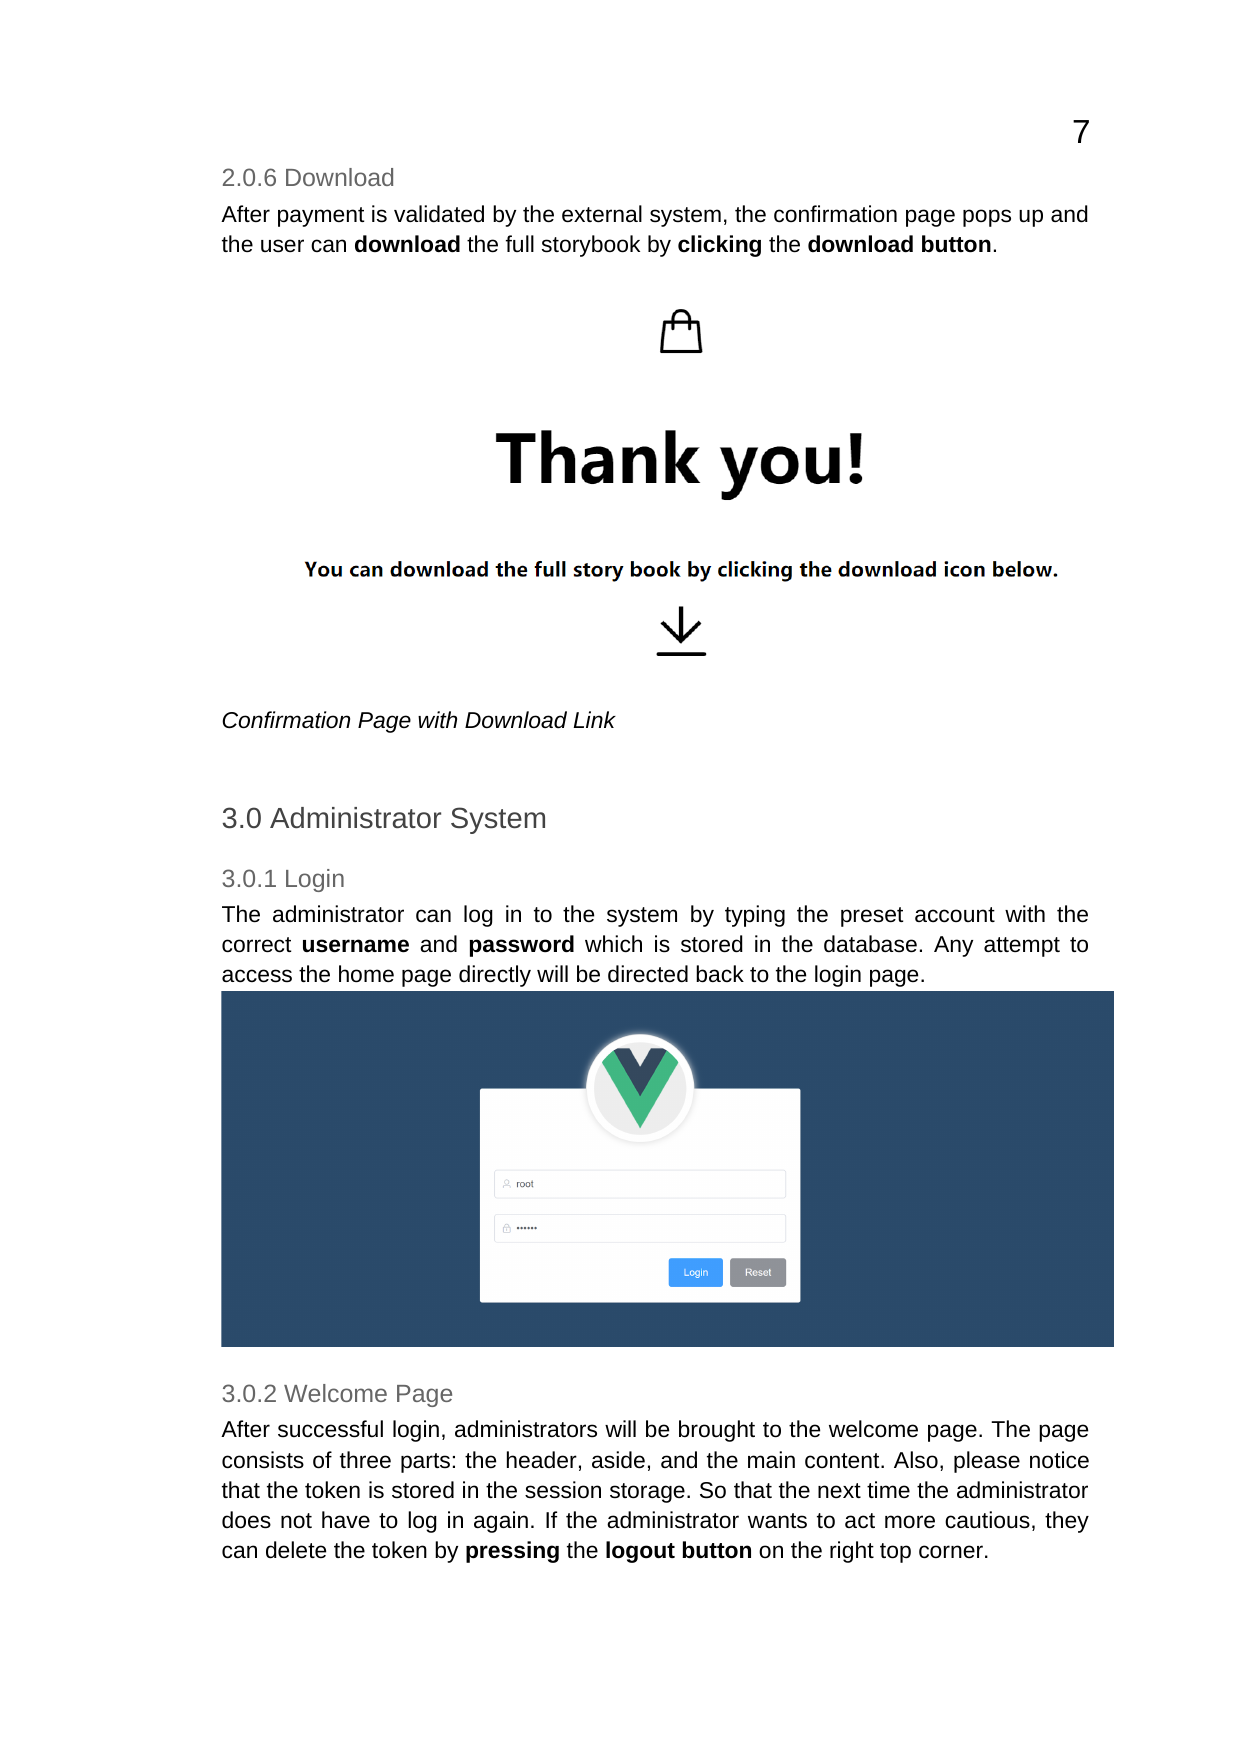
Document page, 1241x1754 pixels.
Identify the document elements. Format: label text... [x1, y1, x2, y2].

text After successful login, administrators will be brought to the welcome page. The page consists of three parts: the header, aside, and the main content. Also, please notice that the token is stored in the session storage. So that the next time the administrator does not have to log in again. If the administrator wants to act more cautious, they can delete the token by pressing the logout button on the right top corner. [221, 1416, 1090, 1564]
picture [221, 291, 1090, 704]
picture [221, 991, 1114, 1347]
text Confirmation Page with Download Link [221, 707, 1090, 734]
text The administrator can log in to the system by typing the preset account with the correct username and password which is stored in the database. Any attempt to access the home page directly will be directed back to the login page. [221, 901, 1090, 988]
subtitle 3.0 Administrator System [221, 801, 1090, 835]
subtitle 3.0.2 Welcome Page [221, 1379, 1090, 1408]
subtitle 2.0.6 Download [221, 163, 1090, 192]
text After payment is validated by the external system, the confirmation page pops up and the user can download the full storybook by clicking the download button. [221, 201, 1090, 257]
subtitle 3.0.1 Login [221, 864, 1090, 893]
